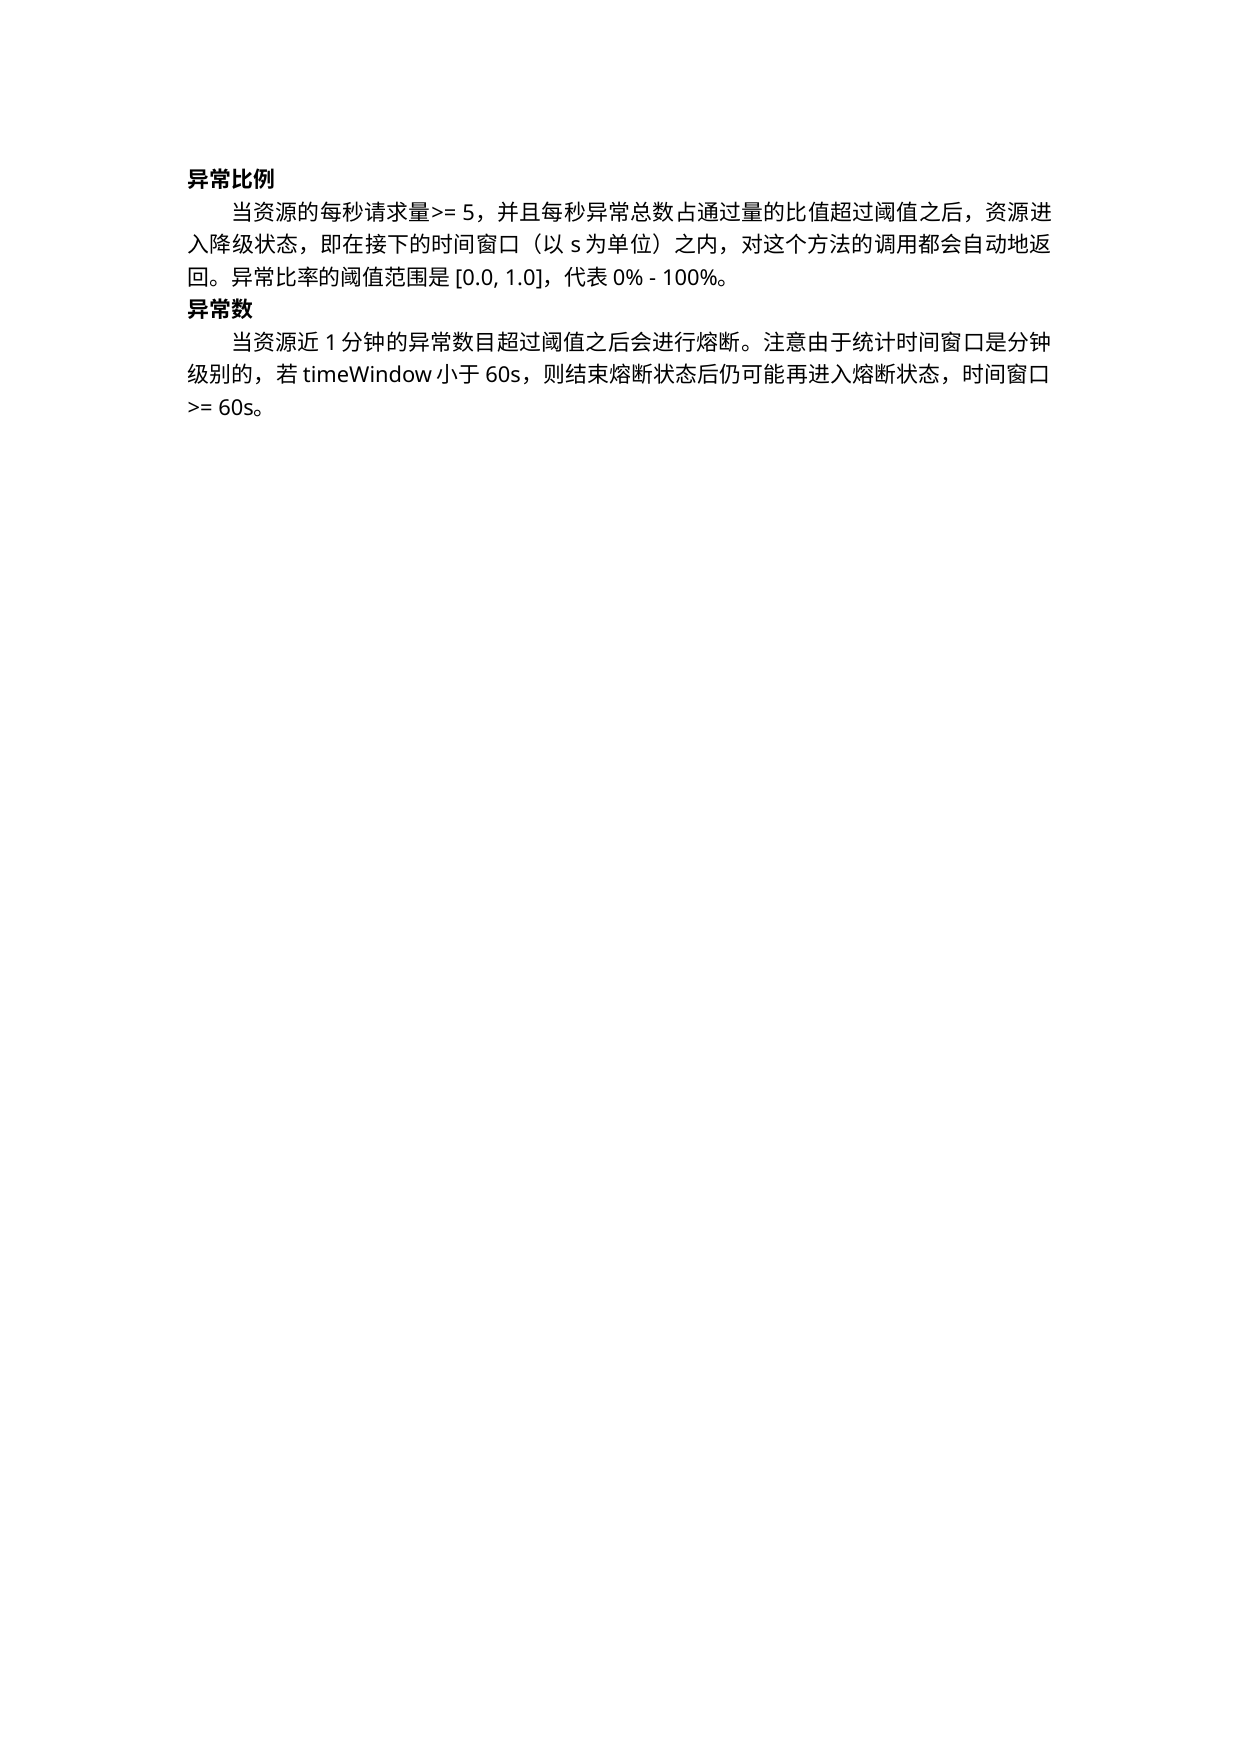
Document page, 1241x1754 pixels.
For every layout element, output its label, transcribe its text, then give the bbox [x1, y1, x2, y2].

text 当资源的每秒请求量>= 5，并且每秒异常总数占通过量的比值超过阈值之后，资源进入降级状态，即在接下的时间窗口（以s为单位）之内，对这个方法的调用都会自动地返回。异常比率的阈值范围是 [0.0, 1.0]，代表0% - 100%。 [187, 194, 1053, 292]
text 当资源近1分钟的异常数目超过阈值之后会进行熔断。注意由于统计时间窗口是分钟级别的，若timeWindow小于60s，则结束熔断状态后仍可能再进入熔断状态，时间窗口>= 60s。 [187, 324, 1053, 422]
text 异常数 [187, 292, 1053, 324]
text 异常比例 [187, 162, 1053, 194]
